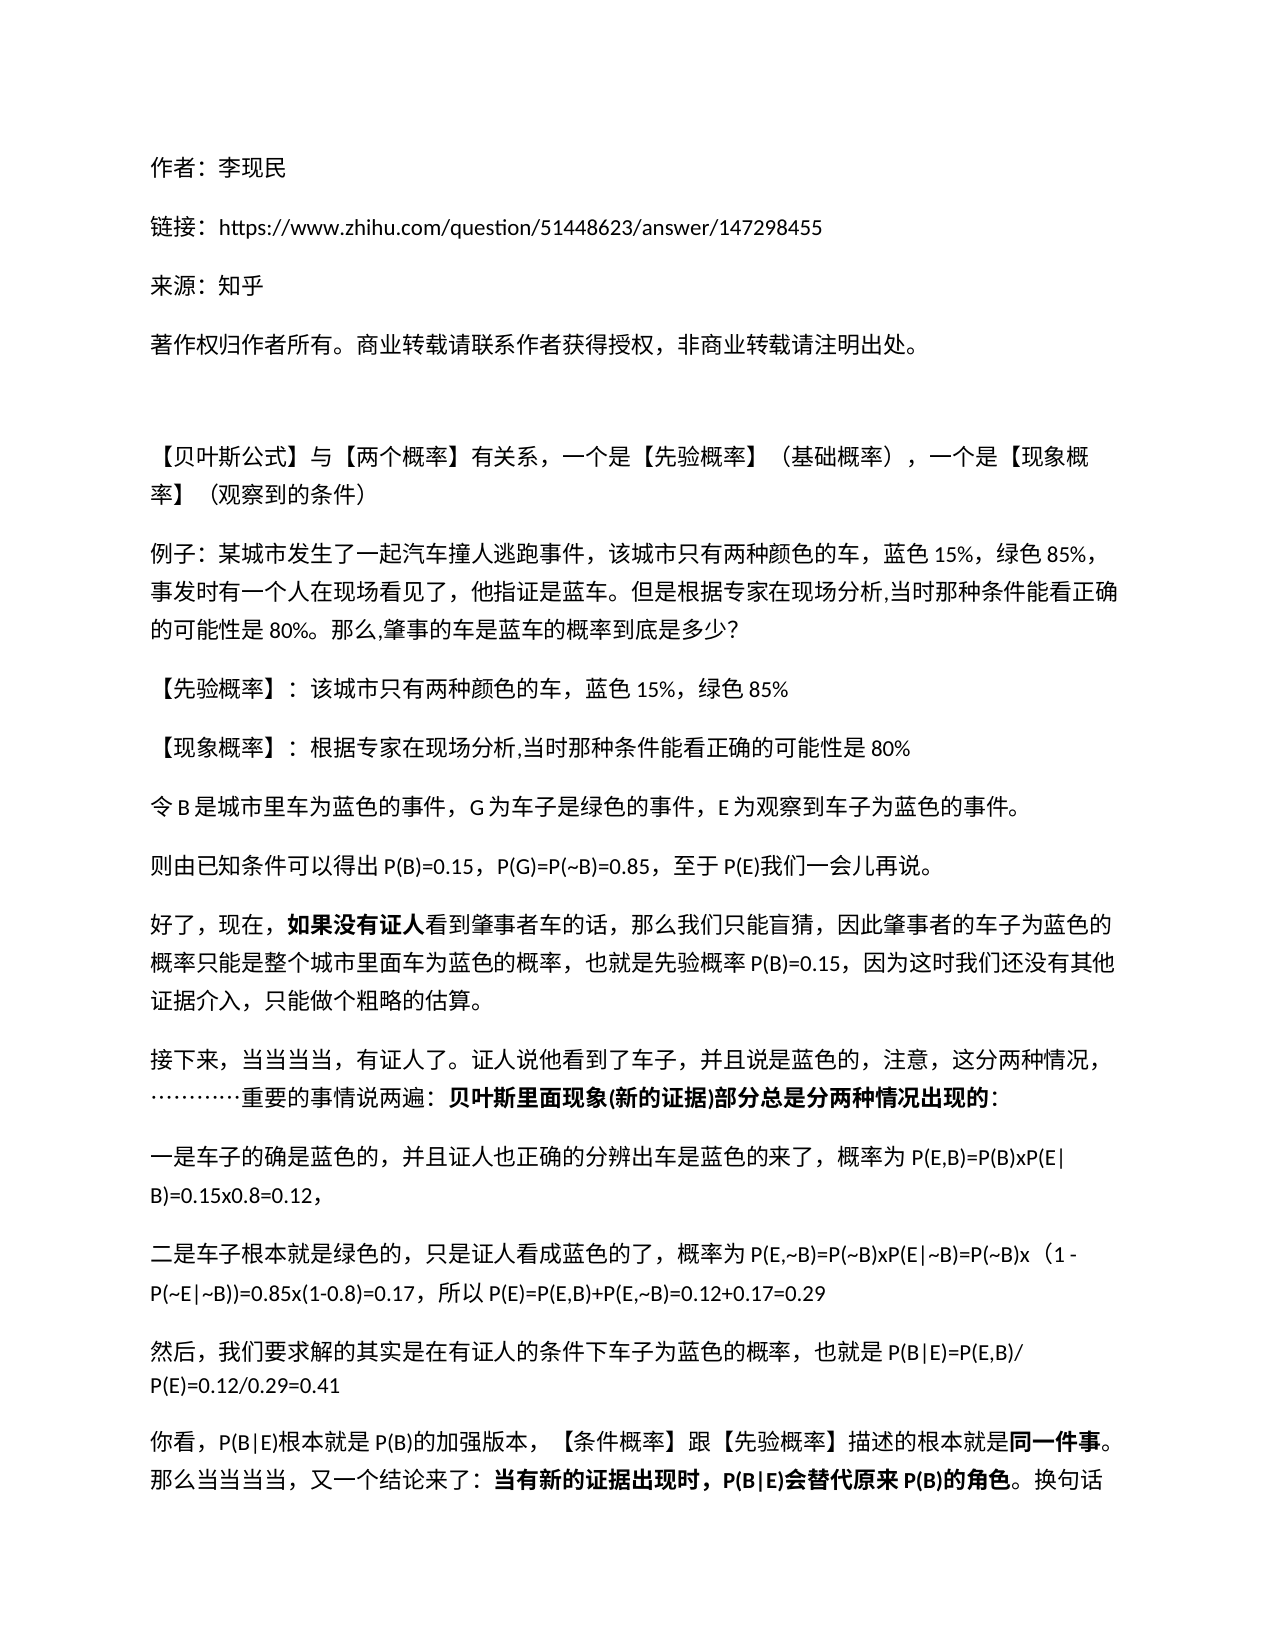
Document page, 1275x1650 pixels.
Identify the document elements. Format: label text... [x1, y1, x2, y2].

text 来源：知乎 [150, 268, 1125, 301]
text 【现象概率】：根据专家在现场分析,当时那种条件能看正确的可能性是80% [150, 730, 1125, 763]
text 例子：某城市发生了一起汽车撞人逃跑事件，该城市只有两种颜色的车，蓝色15%，绿色85%，事发时有一个人在现场看见了，他指证是蓝车。但是根据专家在现场分析,当时那种条件能看正确的可能性是80%。那么,肇事的车是蓝车的概率到底是多少？ [150, 536, 1125, 645]
text 令B是城市里车为蓝色的事件，G为车子是绿色的事件，E为观察到车子为蓝色的事件。 [150, 789, 1125, 822]
text 然后，我们要求解的其实是在有证人的条件下车子为蓝色的概率，也就是P(B|E)=P(E,B)/P(E)=0.12/0.29=0.41 [150, 1333, 1125, 1399]
text 【贝叶斯公式】与【两个概率】有关系，一个是【先验概率】（基础概率），一个是【现象概率】（观察到的条件） [150, 439, 1125, 510]
text 作者：李现民 [150, 150, 1125, 183]
text 则由已知条件可以得出P(B)=0.15，P(G)=P(~B)=0.85，至于P(E)我们一会儿再说。 [150, 848, 1125, 881]
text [150, 1424, 1125, 1495]
text 接下来，当当当当，有证人了。证人说他看到了车子，并且说是蓝色的，注意，这分两种情况，…………重要的事情说两遍：贝叶斯里面现象(新的证据)部分总是分两种情况出现的： [150, 1042, 1125, 1113]
text 著作权归作者所有。商业转载请联系作者获得授权，非商业转载请注明出处。 [150, 327, 1125, 360]
text 【先验概率】：该城市只有两种颜色的车，蓝色15%，绿色85% [150, 671, 1125, 704]
text 链接：https://www.zhihu.com/question/51448623/answer/147298455 [150, 209, 1125, 242]
text 好了，现在，如果没有证人看到肇事者车的话，那么我们只能盲猜，因此肇事者的车子为蓝色的概率只能是整个城市里面车为蓝色的概率，也就是先验概率P(B)=0.15，因为这时我们还没有其他证据介入，只能做个粗略的估算。 [150, 907, 1125, 1016]
text 一是车子的确是蓝色的，并且证人也正确的分辨出车是蓝色的来了，概率为 P(E,B)=P(B)xP(E|B)=0.15x0.8=0.12， [150, 1139, 1125, 1211]
text 二是车子根本就是绿色的，只是证人看成蓝色的了，概率为P(E,~B)=P(~B)xP(E|~B)=P(~B)x（1 - P(~E|~B))=0.85x(1-0.8)=0.17，所以P(E)=P(E,B)+P(E,~B)=0.12+0.17=0.29 [150, 1236, 1125, 1308]
